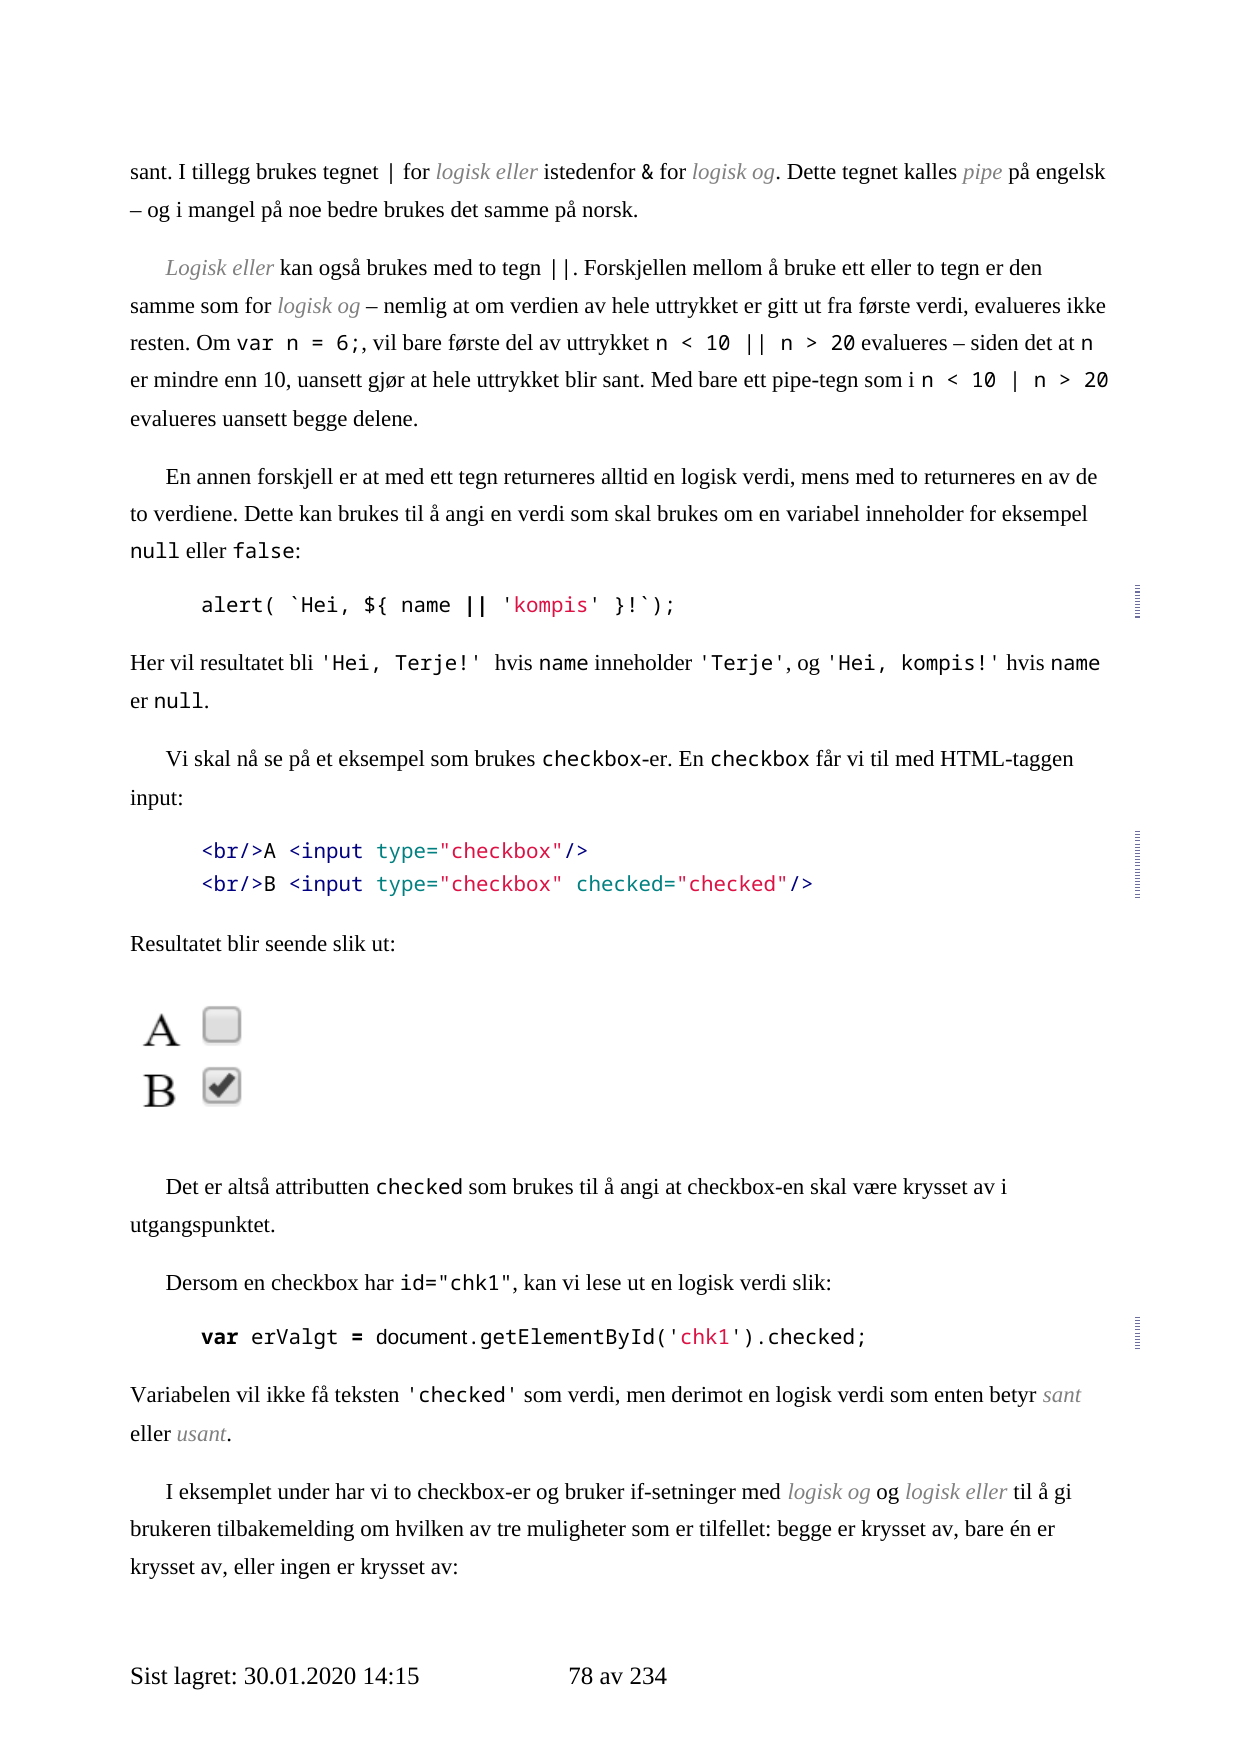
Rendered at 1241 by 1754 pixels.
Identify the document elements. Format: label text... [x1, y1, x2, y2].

text Resultatet blir seende slik ut: [130, 918, 1110, 956]
text En annen forskjell er at med ett tegn returneres alltid en logisk verdi, mens med to returneres en av de to verdiene. Dette kan brukes til å angi en verdi som skal brukes om en variabel inneholder for eksempel null eller false: [130, 452, 1110, 564]
text Dersom en checkbox har id="chk1", kan vi lese ut en logisk verdi slik: [130, 1258, 1110, 1296]
text alert( `Hei, ${ name || 'kompis' }!`); [201, 585, 1140, 618]
text Logisk eller kan også brukes med to tegn ||. Forskjellen mellom å bruke ett eller to tegn er den samme som for logisk og – nemlig at om verdien av hele uttrykket er gitt ut fra første verdi, evalueres ikke resten. Om var n = 6;, vil bare første del av uttrykket n < 10 || n > 20 evalueres – siden det at n er mindre enn 10, uansett gjør at hele uttrykket blir sant. Med bare ett pipe-tegn som i n < 10 | n > 20 evalueres uansett begge delene. [130, 243, 1110, 431]
text Variabelen vil ikke få teksten 'checked' som verdi, men derimot en logisk verdi som enten betyr sant eller usant. [130, 1371, 1110, 1446]
text <br/>A <input type="checkbox"/> <br/>B <input type="checkbox" checked="checked"/> [201, 831, 1140, 898]
text I eksemplet under har vi to checkbox-er og bruker if-setninger med logisk og og logisk eller til å gi brukeren tilbakemelding om hvilken av tre muligheter som er tilfellet: begge er krysset av, bare én er krysset av, eller ingen er krysset av: [130, 1467, 1110, 1579]
text Vi skal nå se på et eksempel som brukes checkbox-er. En checkbox får vi til med HTML-taggen input: [130, 735, 1110, 810]
text Her vil resultatet bli 'Hei, Terje!' hvis name inneholder 'Terje', og 'Hei, kompis!' hvis name er null. [130, 639, 1110, 714]
text Det er altså attributten checked som brukes til å angi at checkbox-en skal være krysset av i utgangspunktet. [130, 1163, 1110, 1238]
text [130, 148, 1110, 223]
picture [129, 976, 325, 1142]
text var erValgt = document.getElementById('chk1').checked; [201, 1317, 1140, 1350]
